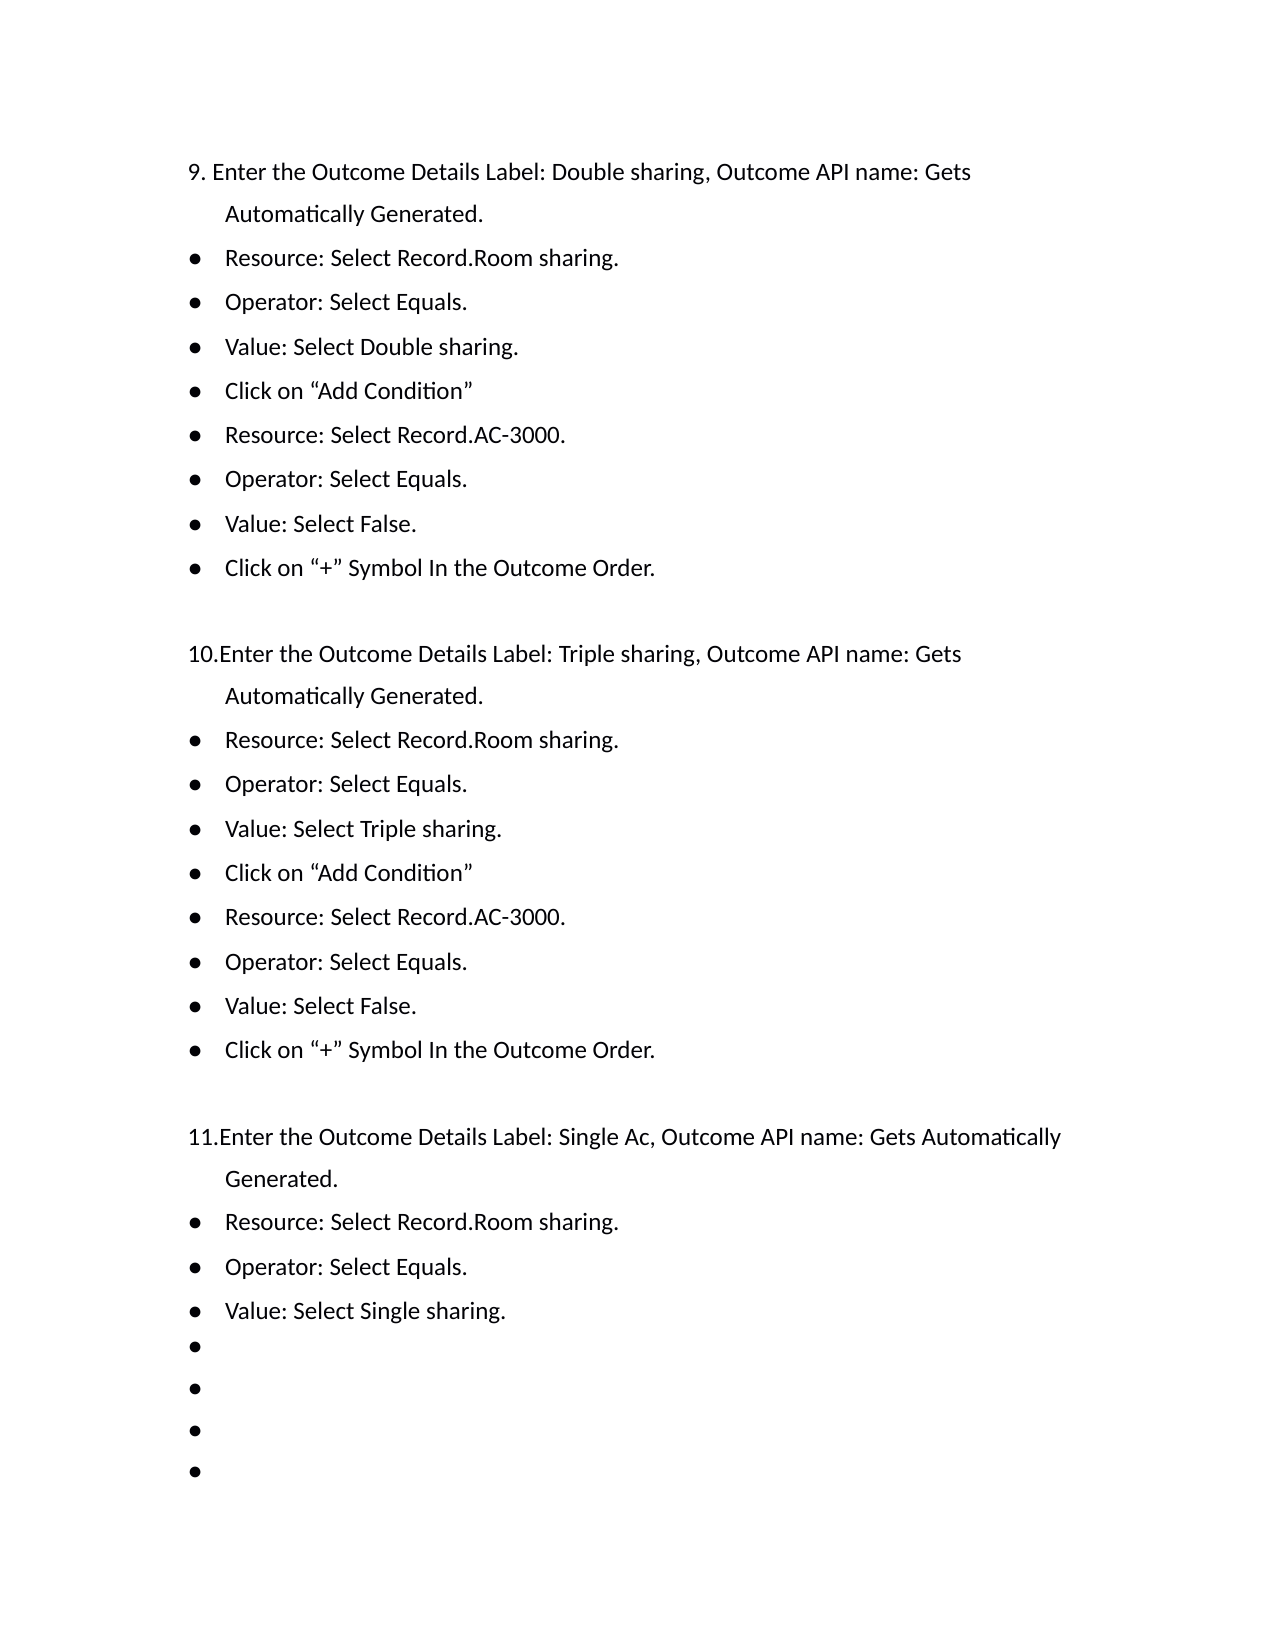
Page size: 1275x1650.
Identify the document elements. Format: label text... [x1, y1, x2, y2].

list Value: Select False. [187, 990, 954, 1020]
text 10.Enter the Outcome Details Label: Triple sharing, Outcome API name: Gets Automatically Generated. [187, 638, 1100, 711]
list Operator: Select Equals. [187, 768, 954, 799]
list Operator: Select Equals. [187, 463, 954, 494]
list Value: Select False. [187, 508, 954, 538]
list Value: Select Double sharing. [187, 331, 954, 361]
list Click on “Add Condition” [187, 375, 954, 405]
list Resource: Select Record.Room sharing. [187, 1206, 954, 1237]
list Operator: Select Equals. [187, 286, 954, 317]
list Value: Select Triple sharing. [187, 813, 954, 843]
list Resource: Select Record.AC-3000. [187, 419, 954, 450]
list Click on “Add Condition” [187, 857, 954, 888]
list Resource: Select Record.Room sharing. [187, 242, 954, 273]
list Click on “+” Symbol In the Outcome Order. [187, 1034, 954, 1065]
list Operator: Select Equals. [187, 946, 954, 976]
text 9. Enter the Outcome Details Label: Double sharing, Outcome API name: Gets Automatically Generated. [187, 156, 1100, 229]
list Value: Select Single sharing. [187, 1295, 954, 1326]
text 11.Enter the Outcome Details Label: Single Ac, Outcome API name: Gets Automatically Generated. [187, 1121, 1100, 1193]
list Click on “+” Symbol In the Outcome Order. [187, 552, 954, 582]
list Operator: Select Equals. [187, 1251, 954, 1281]
list Resource: Select Record.Room sharing. [187, 724, 954, 755]
list Resource: Select Record.AC-3000. [187, 901, 954, 932]
